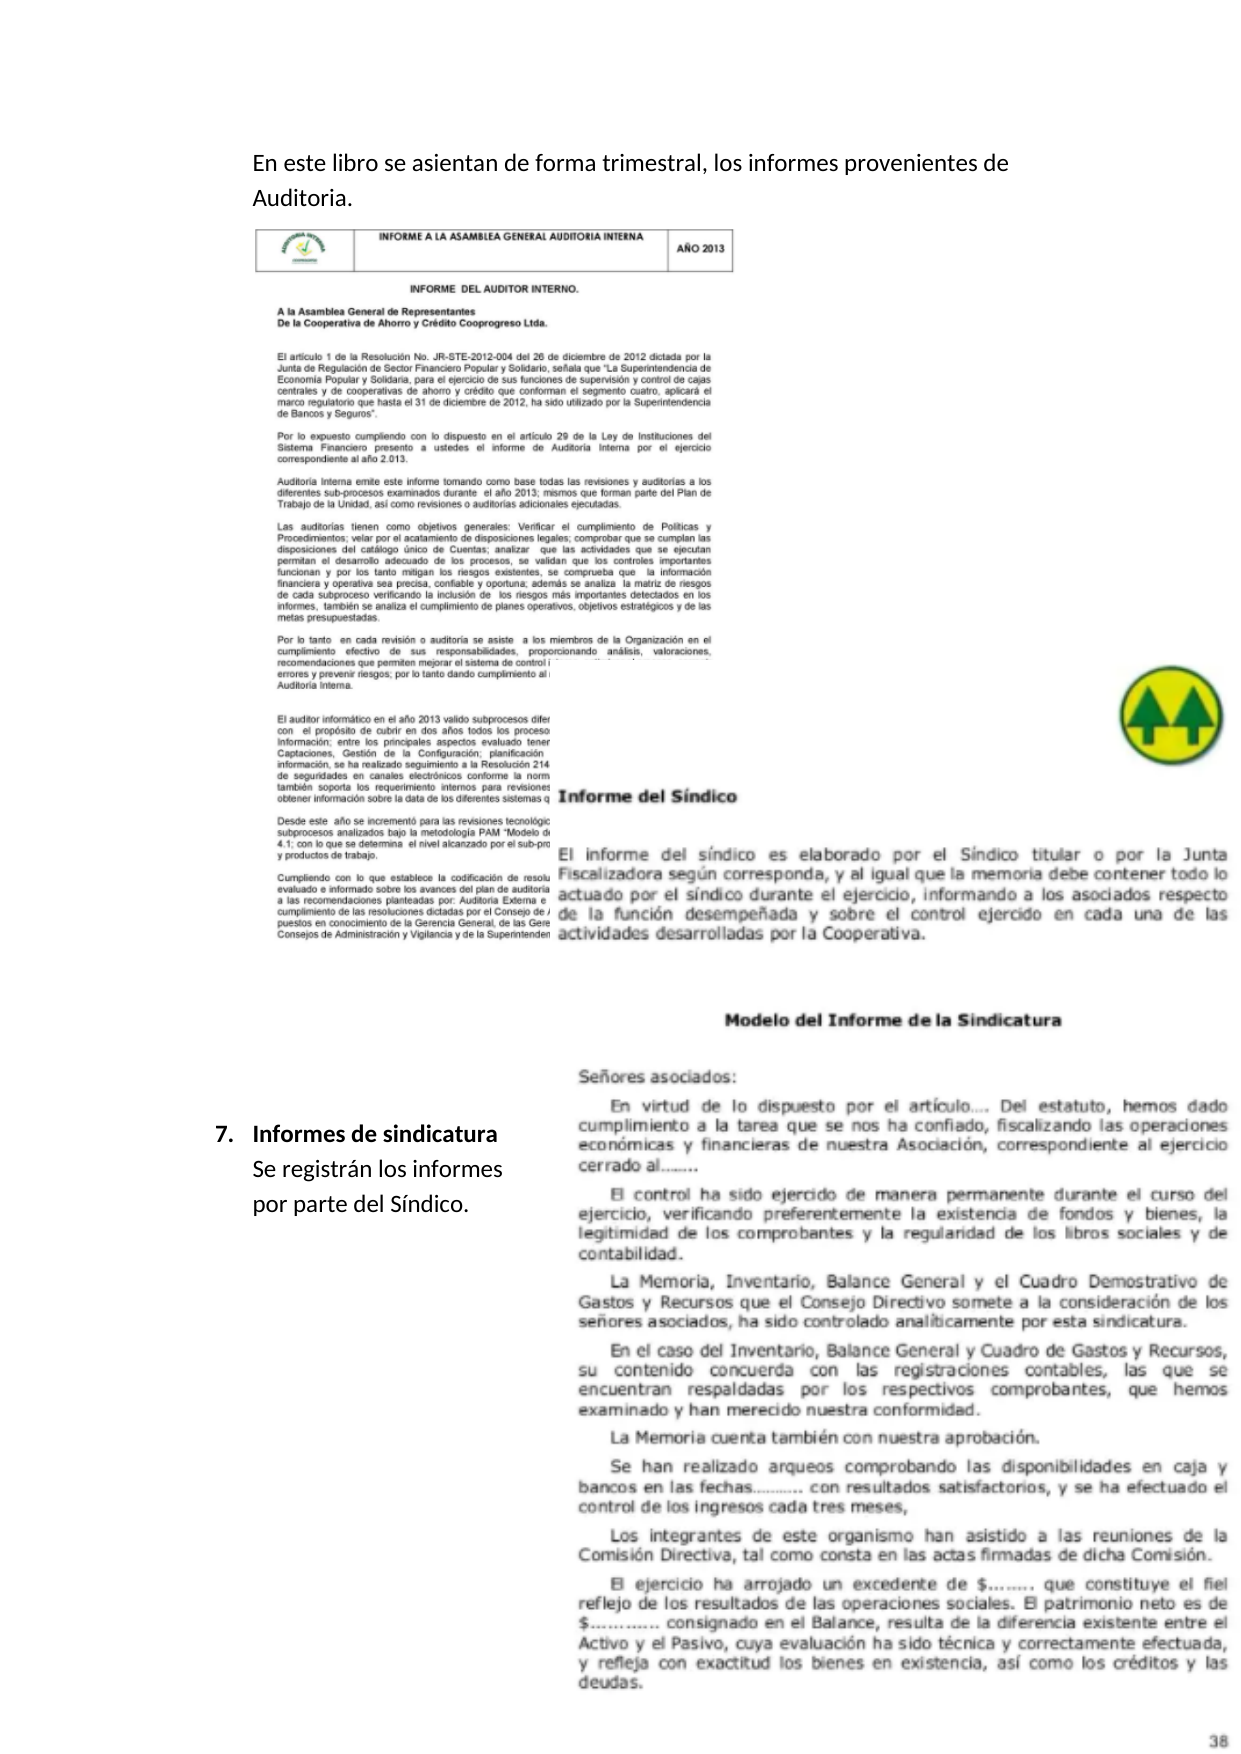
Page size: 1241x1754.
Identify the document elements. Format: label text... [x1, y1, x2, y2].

list Se registrán los informes por parte del Síndico. [252, 1153, 550, 1218]
list Informes de sindicatura [215, 1118, 550, 1148]
list En este libro se asientan de forma trimestral, los informes provenientes de Auditoria. [252, 148, 1063, 213]
picture [255, 229, 1241, 1754]
